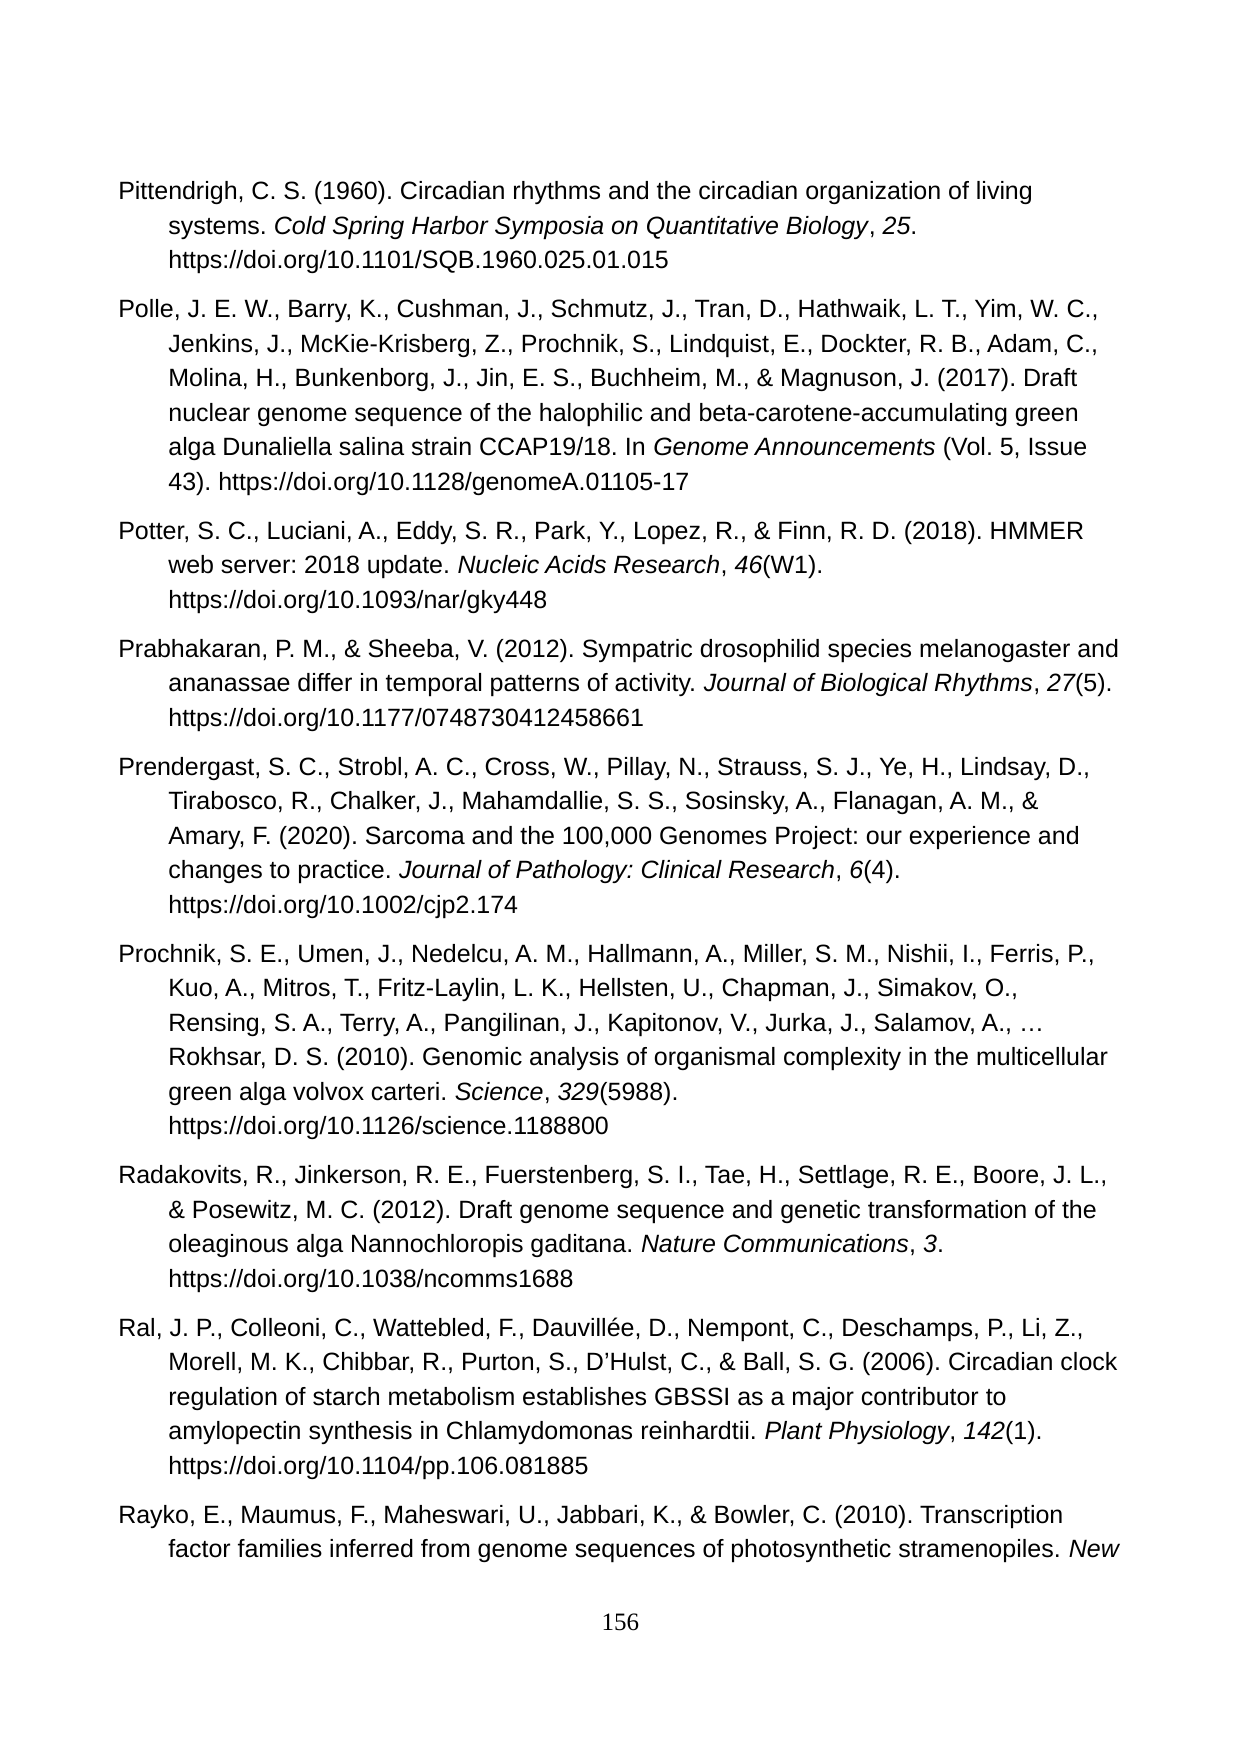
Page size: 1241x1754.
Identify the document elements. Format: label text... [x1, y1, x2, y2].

text Radakovits, R., Jinkerson, R. E., Fuerstenberg, S. I., Tae, H., Settlage, R. E., Boore, J. L., & Posewitz, M. C. (2012). Draft genome sequence and genetic transformation of the oleaginous alga Nannochloropis gaditana. Nature Communications, 3. https://doi.org/10.1038/ncomms1688 [118, 1160, 1122, 1292]
text Polle, J. E. W., Barry, K., Cushman, J., Schmutz, J., Tran, D., Hathwaik, L. T., Yim, W. C., Jenkins, J., McKie-Krisberg, Z., Prochnik, S., Lindquist, E., Dockter, R. B., Adam, C., Molina, H., Bunkenborg, J., Jin, E. S., Buchheim, M., & Magnuson, J. (2017). Draft nuclear genome sequence of the halophilic and beta-carotene-accumulating green alga Dunaliella salina strain CCAP19/18. In Genome Announcements (Vol. 5, Issue 43). https://doi.org/10.1128/genomeA.01105-17 [118, 294, 1122, 496]
text Prochnik, S. E., Umen, J., Nedelcu, A. M., Hallmann, A., Miller, S. M., Nishii, I., Ferris, P., Kuo, A., Mitros, T., Fritz-Laylin, L. K., Hellsten, U., Chapman, J., Simakov, O., Rensing, S. A., Terry, A., Pangilinan, J., Kapitonov, V., Jurka, J., Salamov, A., … Rokhsar, D. S. (2010). Genomic analysis of organismal complexity in the multicellular green alga volvox carteri. Science, 329(5988). https://doi.org/10.1126/science.1188800 [118, 939, 1122, 1140]
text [118, 1500, 1122, 1563]
text Ral, J. P., Colleoni, C., Wattebled, F., Dauvillée, D., Nempont, C., Deschamps, P., Li, Z., Morell, M. K., Chibbar, R., Purton, S., D’Hulst, C., & Ball, S. G. (2006). Circadian clock regulation of starch metabolism establishes GBSSI as a major contributor to amylopectin synthesis in Chlamydomonas reinhardtii. Plant Physiology, 142(1). https://doi.org/10.1104/pp.106.081885 [118, 1313, 1122, 1479]
text Potter, S. C., Luciani, A., Eddy, S. R., Park, Y., Lopez, R., & Finn, R. D. (2018). HMMER web server: 2018 update. Nucleic Acids Research, 46(W1). https://doi.org/10.1093/nar/gky448 [118, 516, 1122, 613]
text Prabhakaran, P. M., & Sheeba, V. (2012). Sympatric drosophilid species melanogaster and ananassae differ in temporal patterns of activity. Journal of Biological Rhythms, 27(5). https://doi.org/10.1177/0748730412458661 [118, 634, 1122, 732]
text Prendergast, S. C., Strobl, A. C., Cross, W., Pillay, N., Strauss, S. J., Ye, H., Lindsay, D., Tirabosco, R., Chalker, J., Mahamdallie, S. S., Sosinsky, A., Flanagan, A. M., & Amary, F. (2020). Sarcoma and the 100,000 Genomes Project: our experience and changes to practice. Journal of Pathology: Clinical Research, 6(4). https://doi.org/10.1002/cjp2.174 [118, 752, 1122, 918]
text Pittendrigh, C. S. (1960). Circadian rhythms and the circadian organization of living systems. Cold Spring Harbor Symposia on Quantitative Biology, 25. https://doi.org/10.1101/SQB.1960.025.01.015 [118, 176, 1122, 274]
